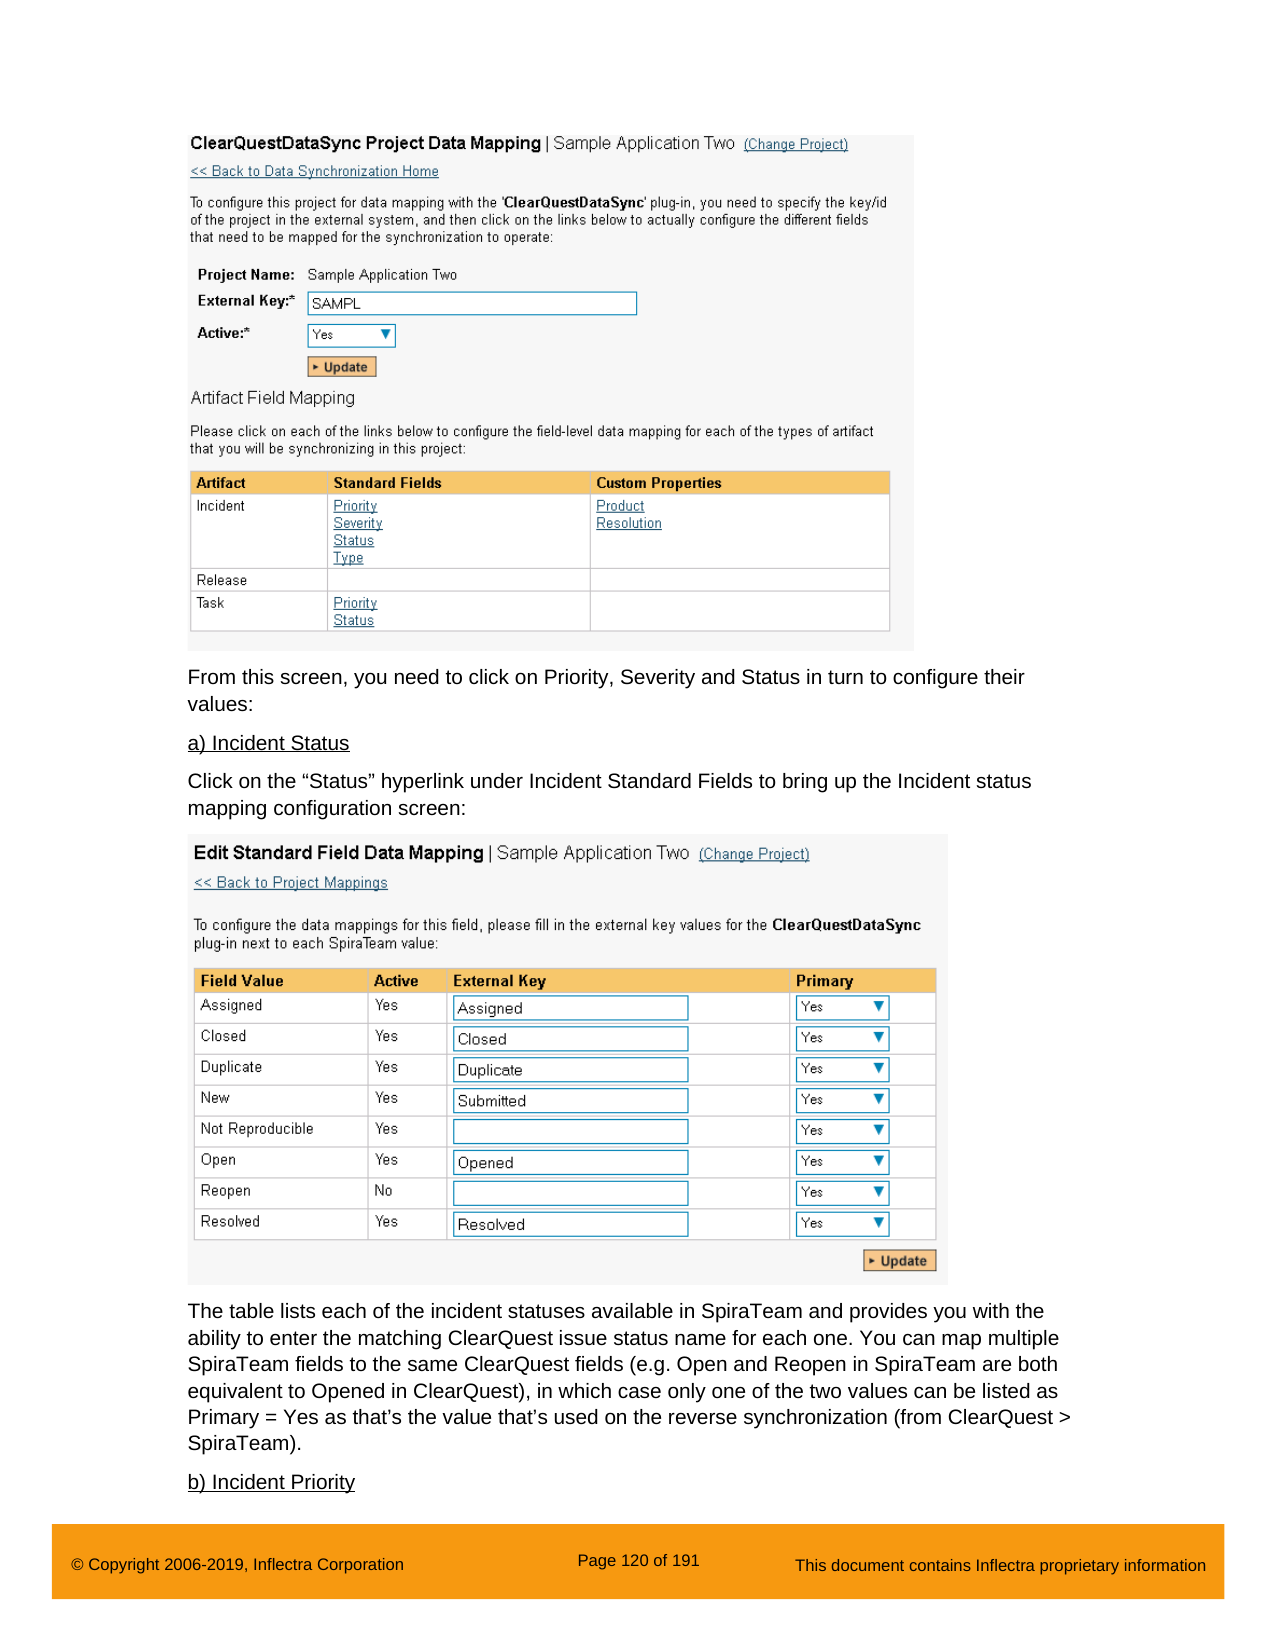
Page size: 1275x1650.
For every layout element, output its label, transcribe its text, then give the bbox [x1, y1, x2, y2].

text Click on the “Status” hyperlink under Incident Standard Fields to bring up the Incident status mapping configuration screen: [187, 769, 1087, 819]
text a) Incident Status [187, 730, 1087, 754]
text The table lists each of the incident statuses available in SpiraTeam and provides you with the ability to enter the matching ClearQuest issue status name for each one. You can map multiple SpiraTeam fields to the same ClearQuest fields (e.g. Open and Reopen in SpiraTeam are both equivalent to Opened in ClearQuest), in which case only one of the two values can be listed as Primary = Yes as that’s the value that’s used on the reverse synchronization (from ClearQuest > SpiraTeam). [187, 1299, 1087, 1455]
text From this screen, you need to click on Priority, Severity and Status in turn to configure their values: [187, 665, 1087, 716]
picture [187, 135, 914, 651]
text b) Incident Priority [187, 1470, 1087, 1494]
picture [187, 834, 948, 1285]
